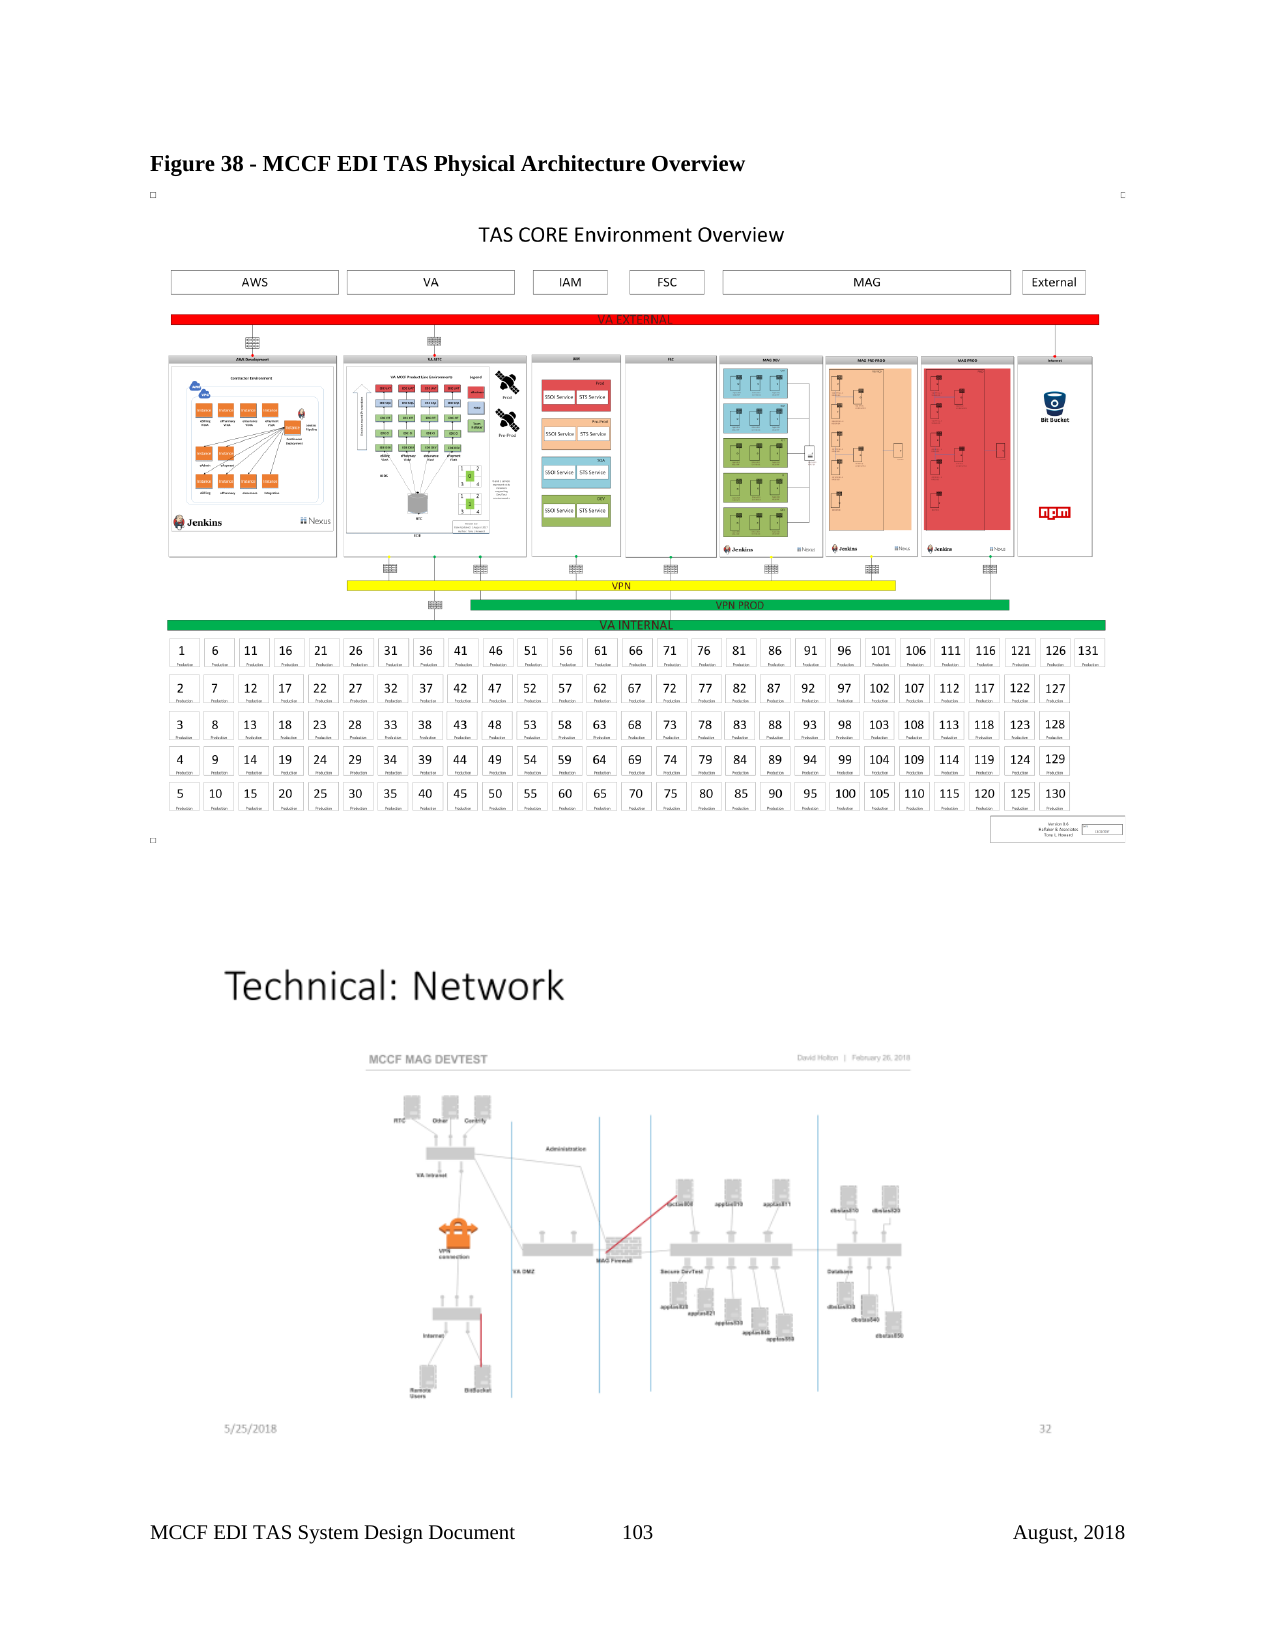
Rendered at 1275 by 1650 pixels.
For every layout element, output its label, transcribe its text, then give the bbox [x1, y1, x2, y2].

picture [150, 905, 1125, 1454]
picture [150, 192, 1125, 843]
